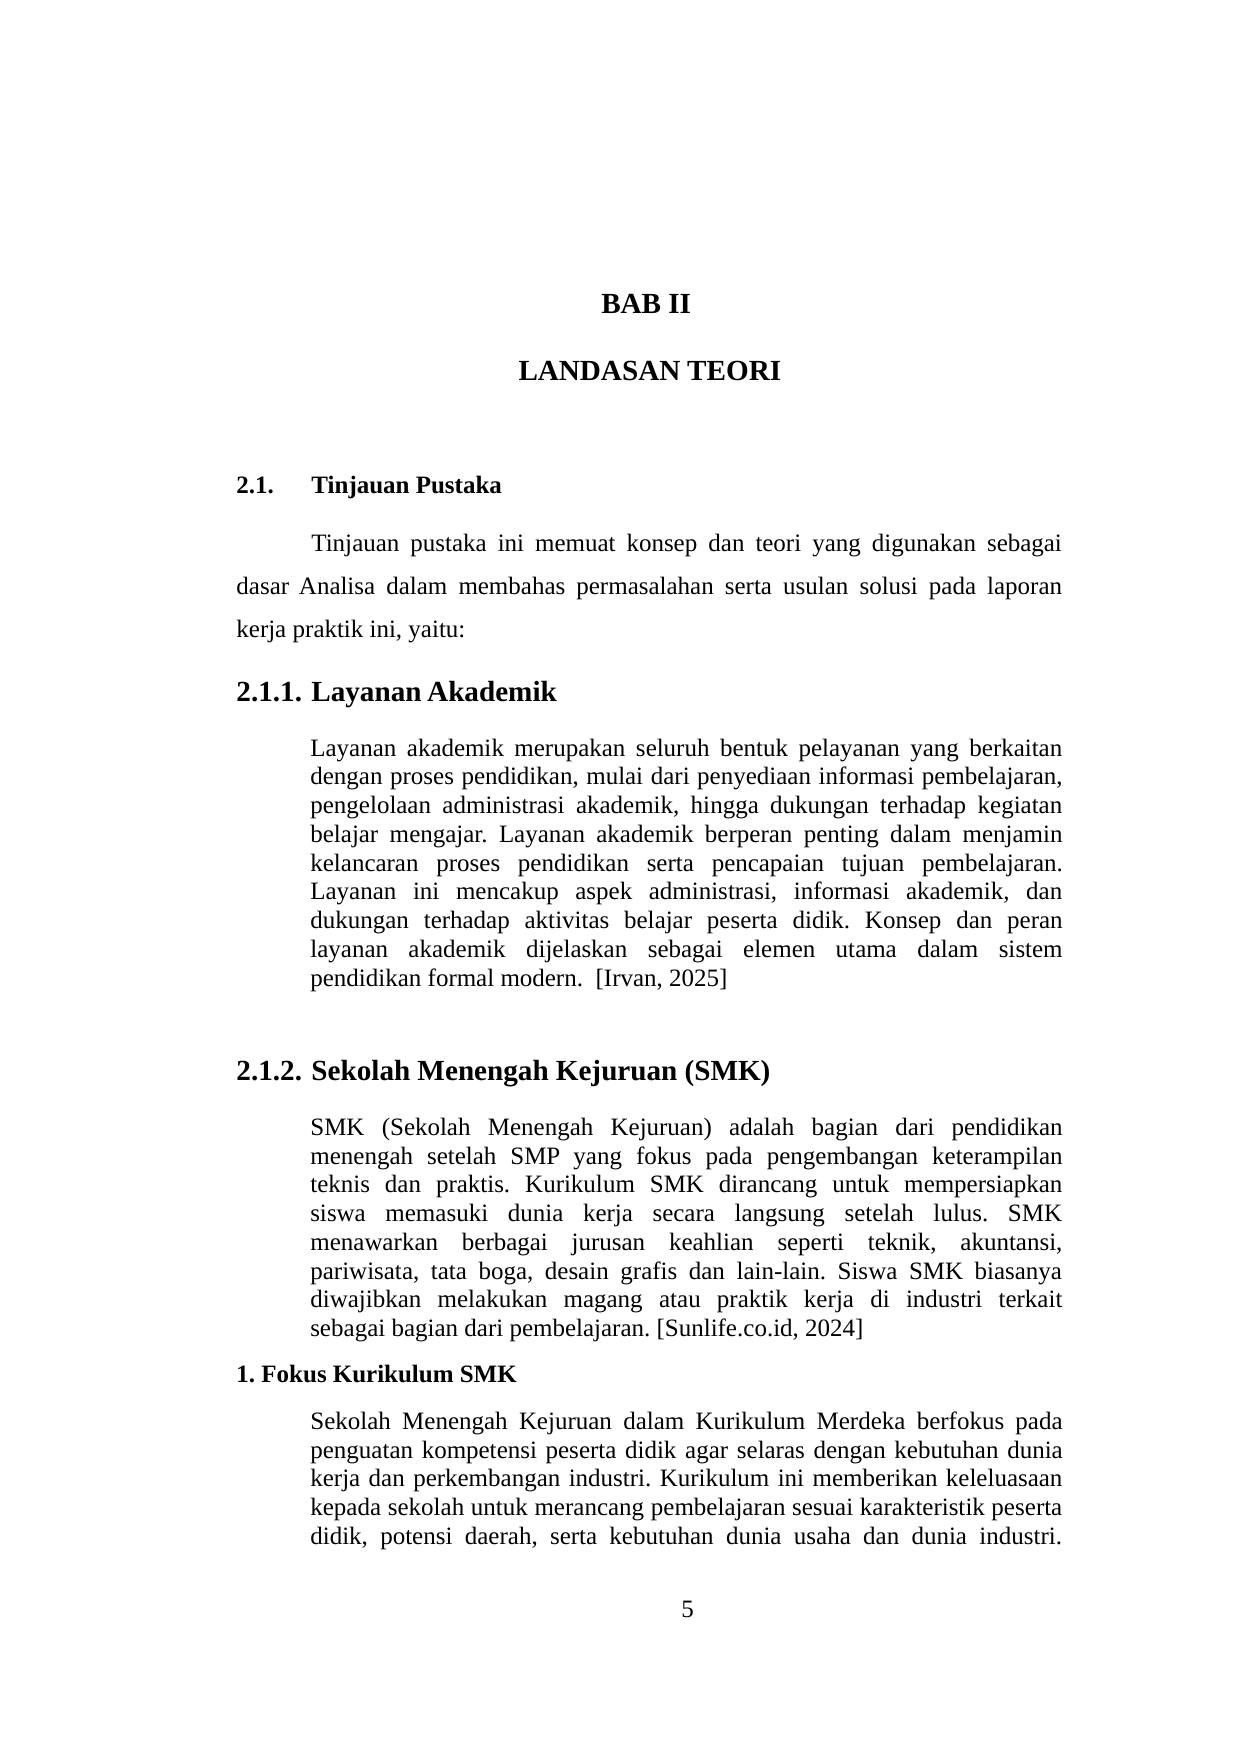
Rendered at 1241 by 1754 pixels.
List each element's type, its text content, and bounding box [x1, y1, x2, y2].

text Tinjauan Pustaka [236, 470, 1063, 499]
text Layanan Akademik [236, 674, 1063, 707]
list 1. Fokus Kurikulum SMK [236, 1359, 1063, 1387]
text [310, 1406, 1063, 1550]
text SMK (Sekolah Menengah Kejuruan) adalah bagian dari pendidikan menengah setelah SMP yang fokus pada pengembangan keterampilan teknis dan praktis. Kurikulum SMK dirancang untuk mempersiapkan siswa memasuki dunia kerja secara langsung setelah lulus. SMK menawarkan berbagai jurusan keahlian seperti teknik, akuntansi, pariwisata, tata boga, desain grafis dan lain-lain. Siswa SMK biasanya diwajibkan melakukan magang atau praktik kerja di industri terkait sebagai bagian dari pembelajaran. [Sunlife.co.id, 2024] [310, 1112, 1063, 1342]
subtitle BAB II LANDASAN TEORI [236, 286, 1063, 387]
text Tinjauan pustaka ini memuat konsep dan teori yang digunakan sebagai dasar Analisa dalam membahas permasalahan serta usulan solusi pada laporan kerja praktik ini, yaitu: [236, 528, 1063, 643]
text Sekolah Menengah Kejuruan (SMK) [236, 1053, 1063, 1087]
text Layanan akademik merupakan seluruh bentuk pelayanan yang berkaitan dengan proses pendidikan, mulai dari penyediaan informasi pembelajaran, pengelolaan administrasi akademik, hingga dukungan terhadap kegiatan belajar mengajar. Layanan akademik berperan penting dalam menjamin kelancaran proses pendidikan serta pencapaian tujuan pembelajaran. Layanan ini mencakup aspek administrasi, informasi akademik, dan dukungan terhadap aktivitas belajar peserta didik. Konsep dan peran layanan akademik dijelaskan sebagai elemen utama dalam sistem pendidikan formal modern. [Irvan, 2025] [310, 733, 1063, 991]
